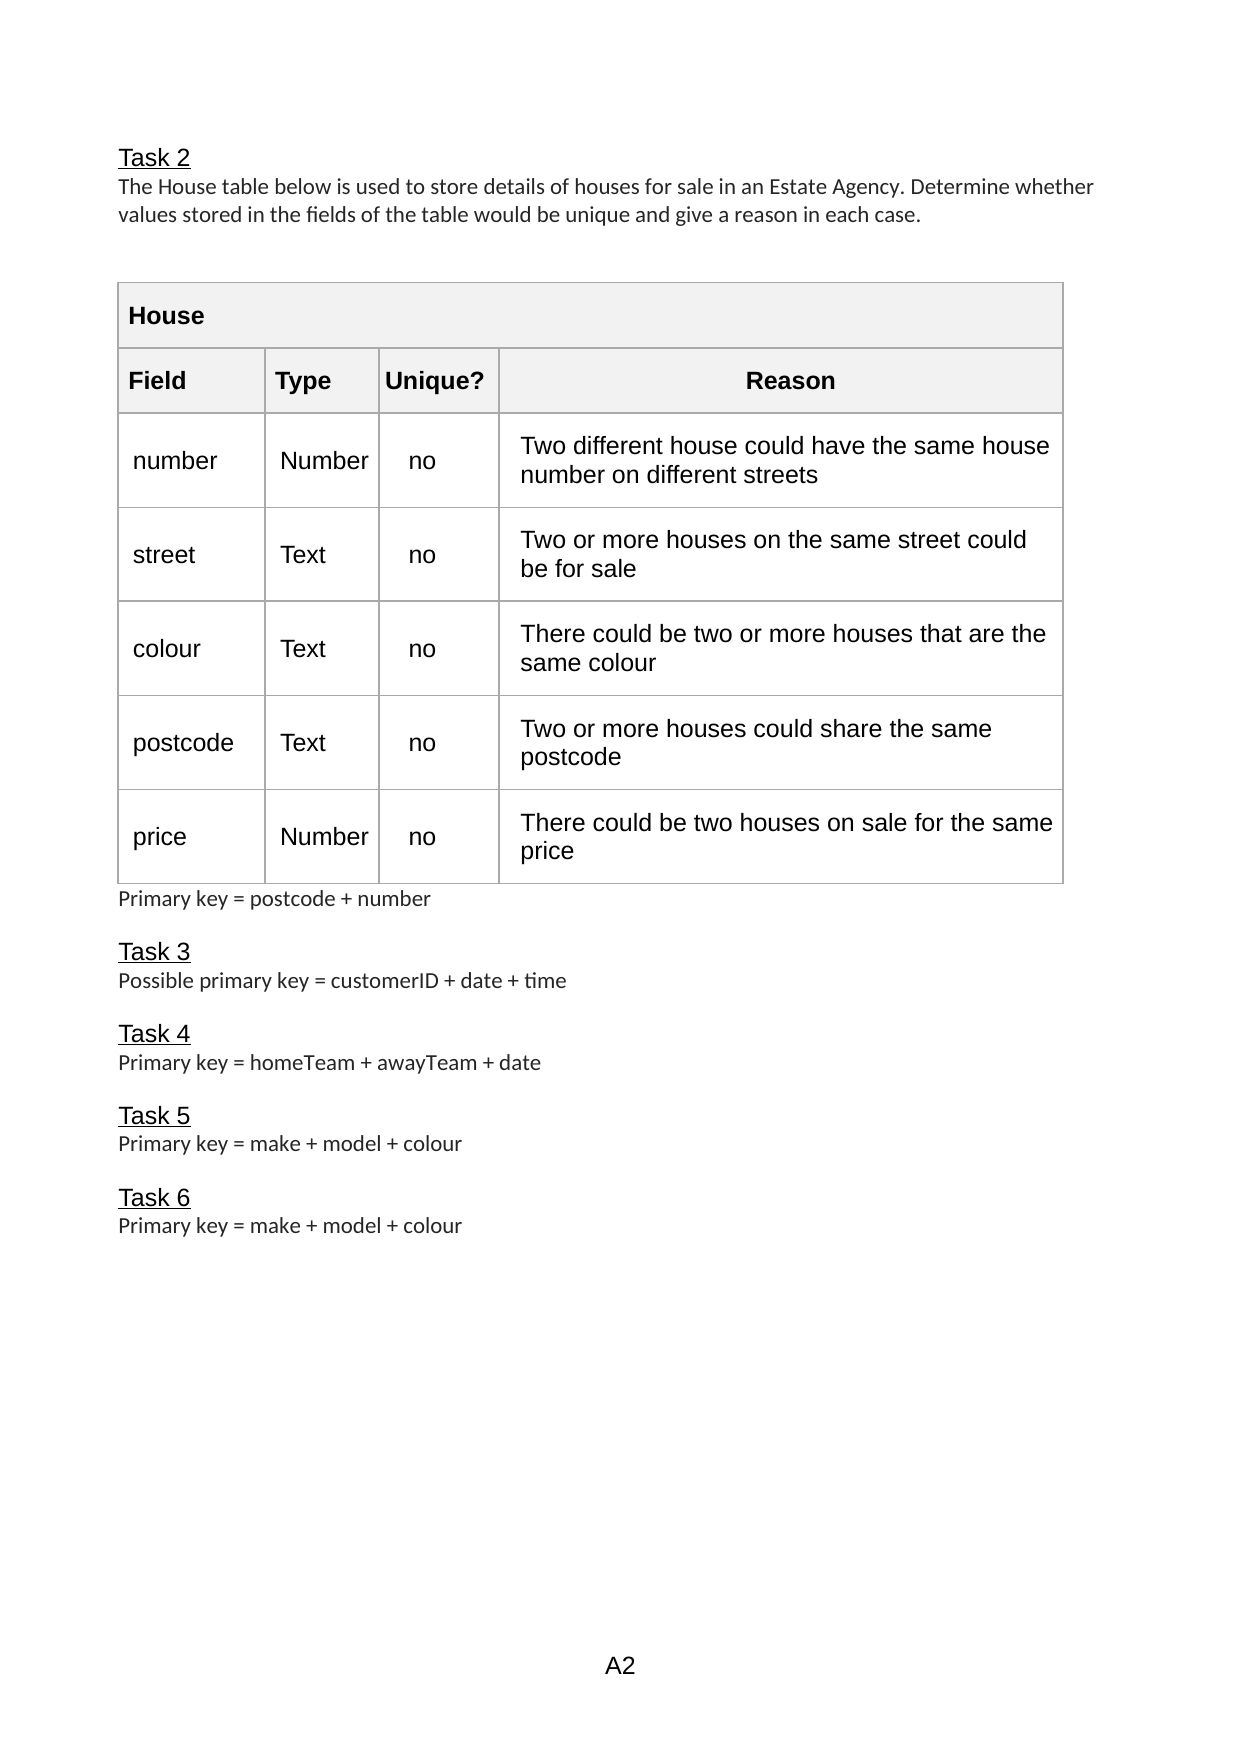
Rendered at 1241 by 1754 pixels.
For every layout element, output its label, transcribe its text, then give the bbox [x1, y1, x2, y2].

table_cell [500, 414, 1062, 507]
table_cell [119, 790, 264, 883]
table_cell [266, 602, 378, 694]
text The House table below is used to store details of houses for sale in an Estate Agency. Determine whether values stored in the fields of the table would be unique and give a reason in each case. [118, 172, 1124, 228]
text Task 5 [118, 1101, 1124, 1129]
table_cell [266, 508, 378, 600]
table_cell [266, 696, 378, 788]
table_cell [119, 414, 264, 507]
text Possible primary key = customerID + date + time [118, 966, 1122, 994]
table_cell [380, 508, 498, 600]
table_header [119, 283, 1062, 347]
text Primary key = make + model + colour [118, 1211, 1122, 1239]
text Task 6 [118, 1182, 1124, 1211]
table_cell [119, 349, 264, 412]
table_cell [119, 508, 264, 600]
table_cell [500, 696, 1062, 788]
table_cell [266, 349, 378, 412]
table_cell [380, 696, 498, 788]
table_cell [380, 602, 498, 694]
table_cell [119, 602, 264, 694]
text Primary key = make + model + colour [118, 1129, 1122, 1157]
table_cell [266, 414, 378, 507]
text Task 2 [118, 143, 1124, 172]
text Task 4 [118, 1019, 1124, 1048]
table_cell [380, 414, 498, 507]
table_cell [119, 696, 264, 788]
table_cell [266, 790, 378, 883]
text Task 3 [118, 937, 1124, 966]
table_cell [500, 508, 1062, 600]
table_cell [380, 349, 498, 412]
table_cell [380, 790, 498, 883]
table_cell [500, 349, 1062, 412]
text Primary key = homeTeam + awayTeam + date [118, 1048, 1122, 1076]
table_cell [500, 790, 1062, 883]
text Primary key = postcode + number [118, 884, 1122, 912]
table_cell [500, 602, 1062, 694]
